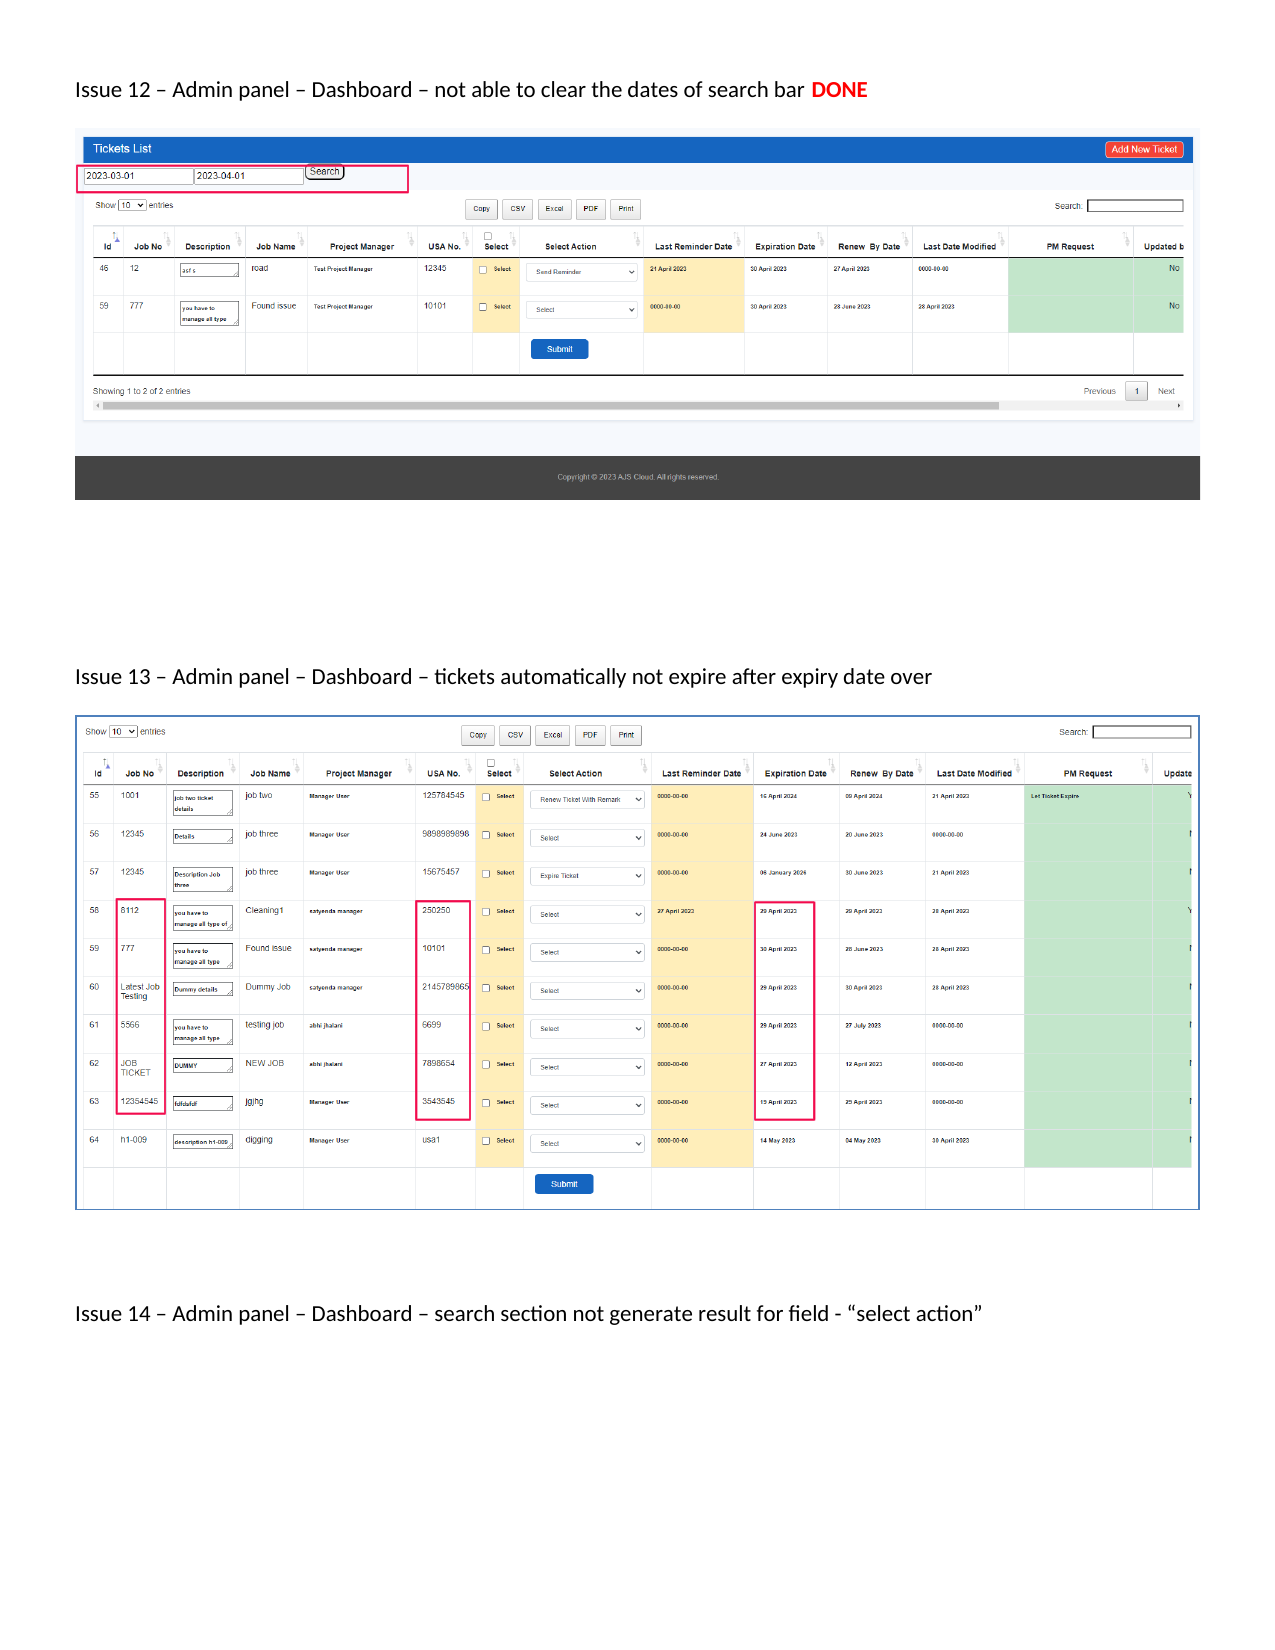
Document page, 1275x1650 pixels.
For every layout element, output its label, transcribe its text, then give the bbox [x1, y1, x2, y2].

text Issue 12 – Admin panel – Dashboard – not able to clear the dates of search bar DONE [75, 75, 1200, 103]
text Issue 14 – Admin panel – Dashboard – search section not generate result for field - “select action” [75, 1235, 1200, 1327]
text Issue 13 – Admin panel – Dashboard – tickets automatically not expire after expiry date over [75, 662, 1200, 690]
picture [75, 128, 1200, 500]
picture [77, 717, 1198, 1209]
